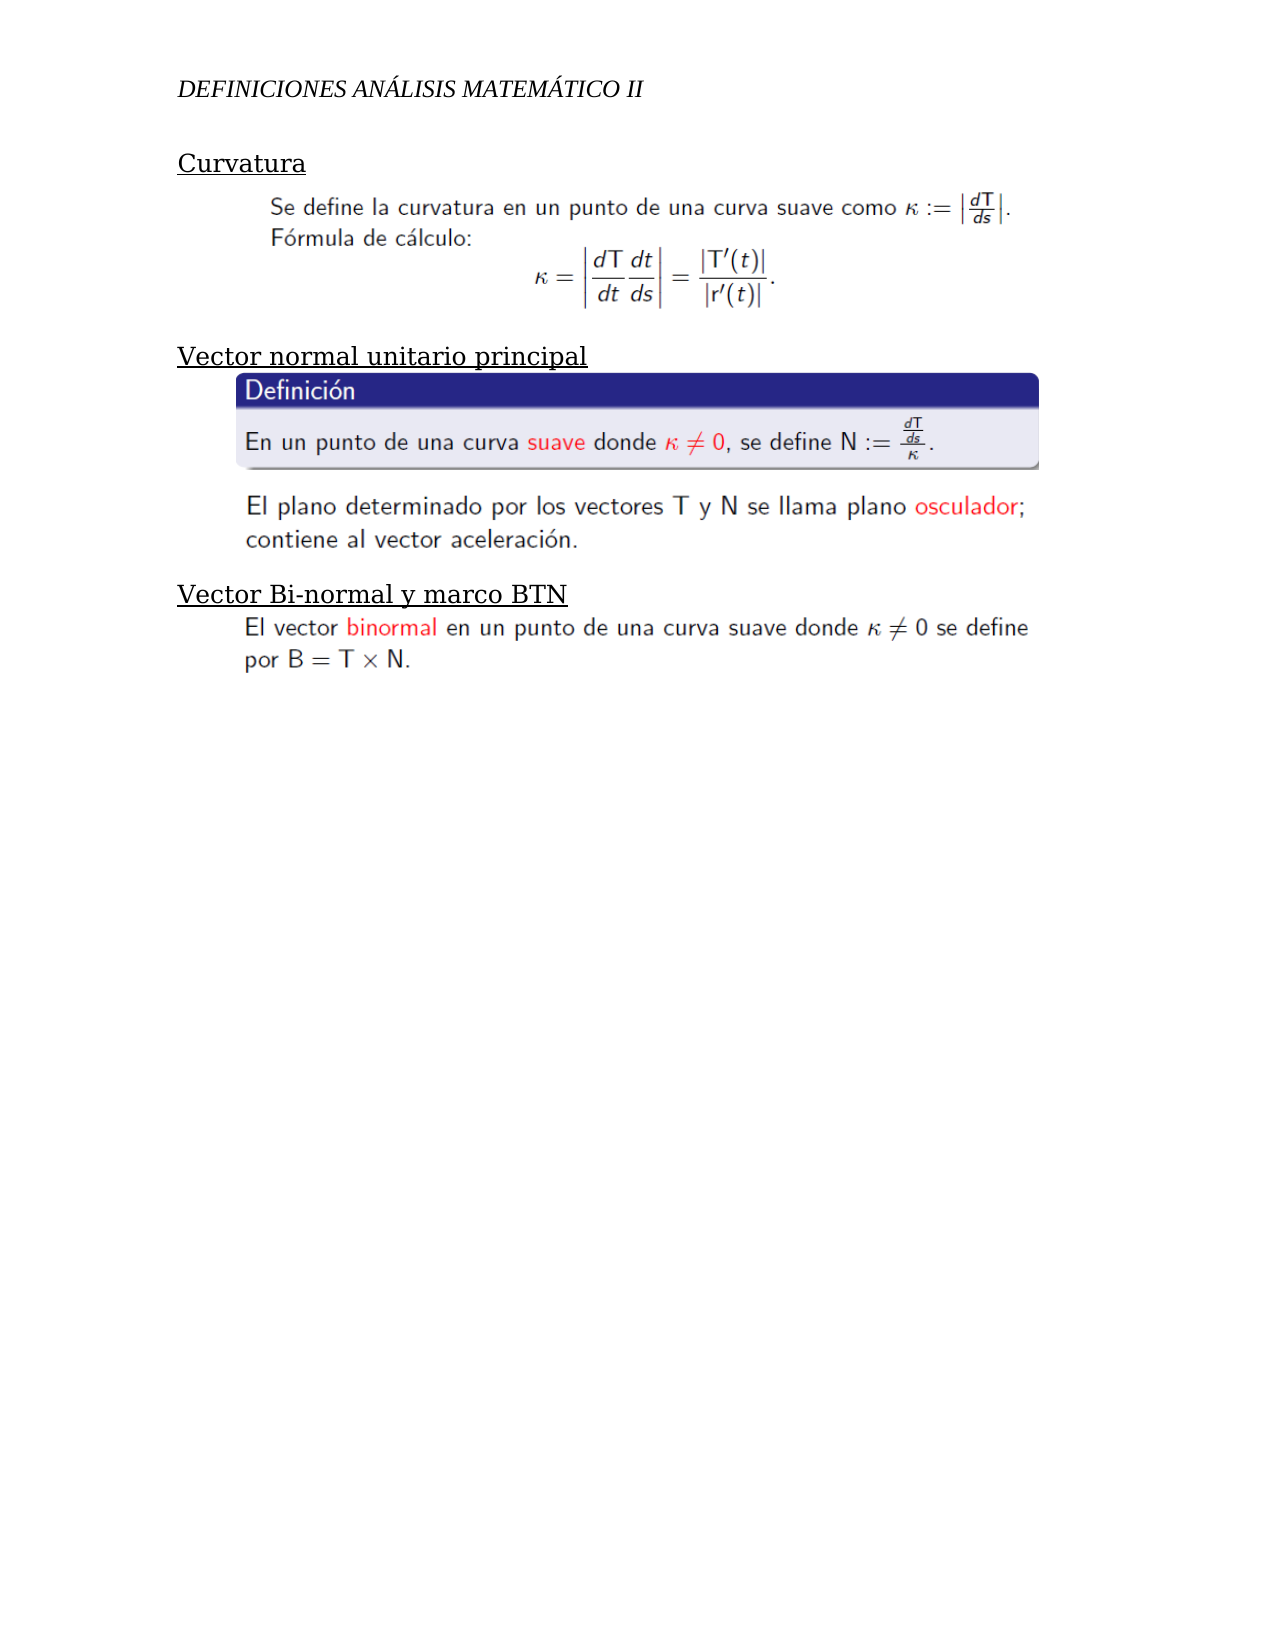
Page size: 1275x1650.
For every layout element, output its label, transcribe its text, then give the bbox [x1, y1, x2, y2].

picture [262, 180, 1013, 322]
picture [236, 372, 1039, 470]
subtitle Vector normal unitario principal [177, 340, 1098, 370]
subtitle Curvatura [177, 148, 1098, 178]
picture [237, 488, 1038, 561]
subtitle Vector Bi-normal y marco BTN [177, 579, 1098, 609]
picture [243, 611, 1032, 676]
